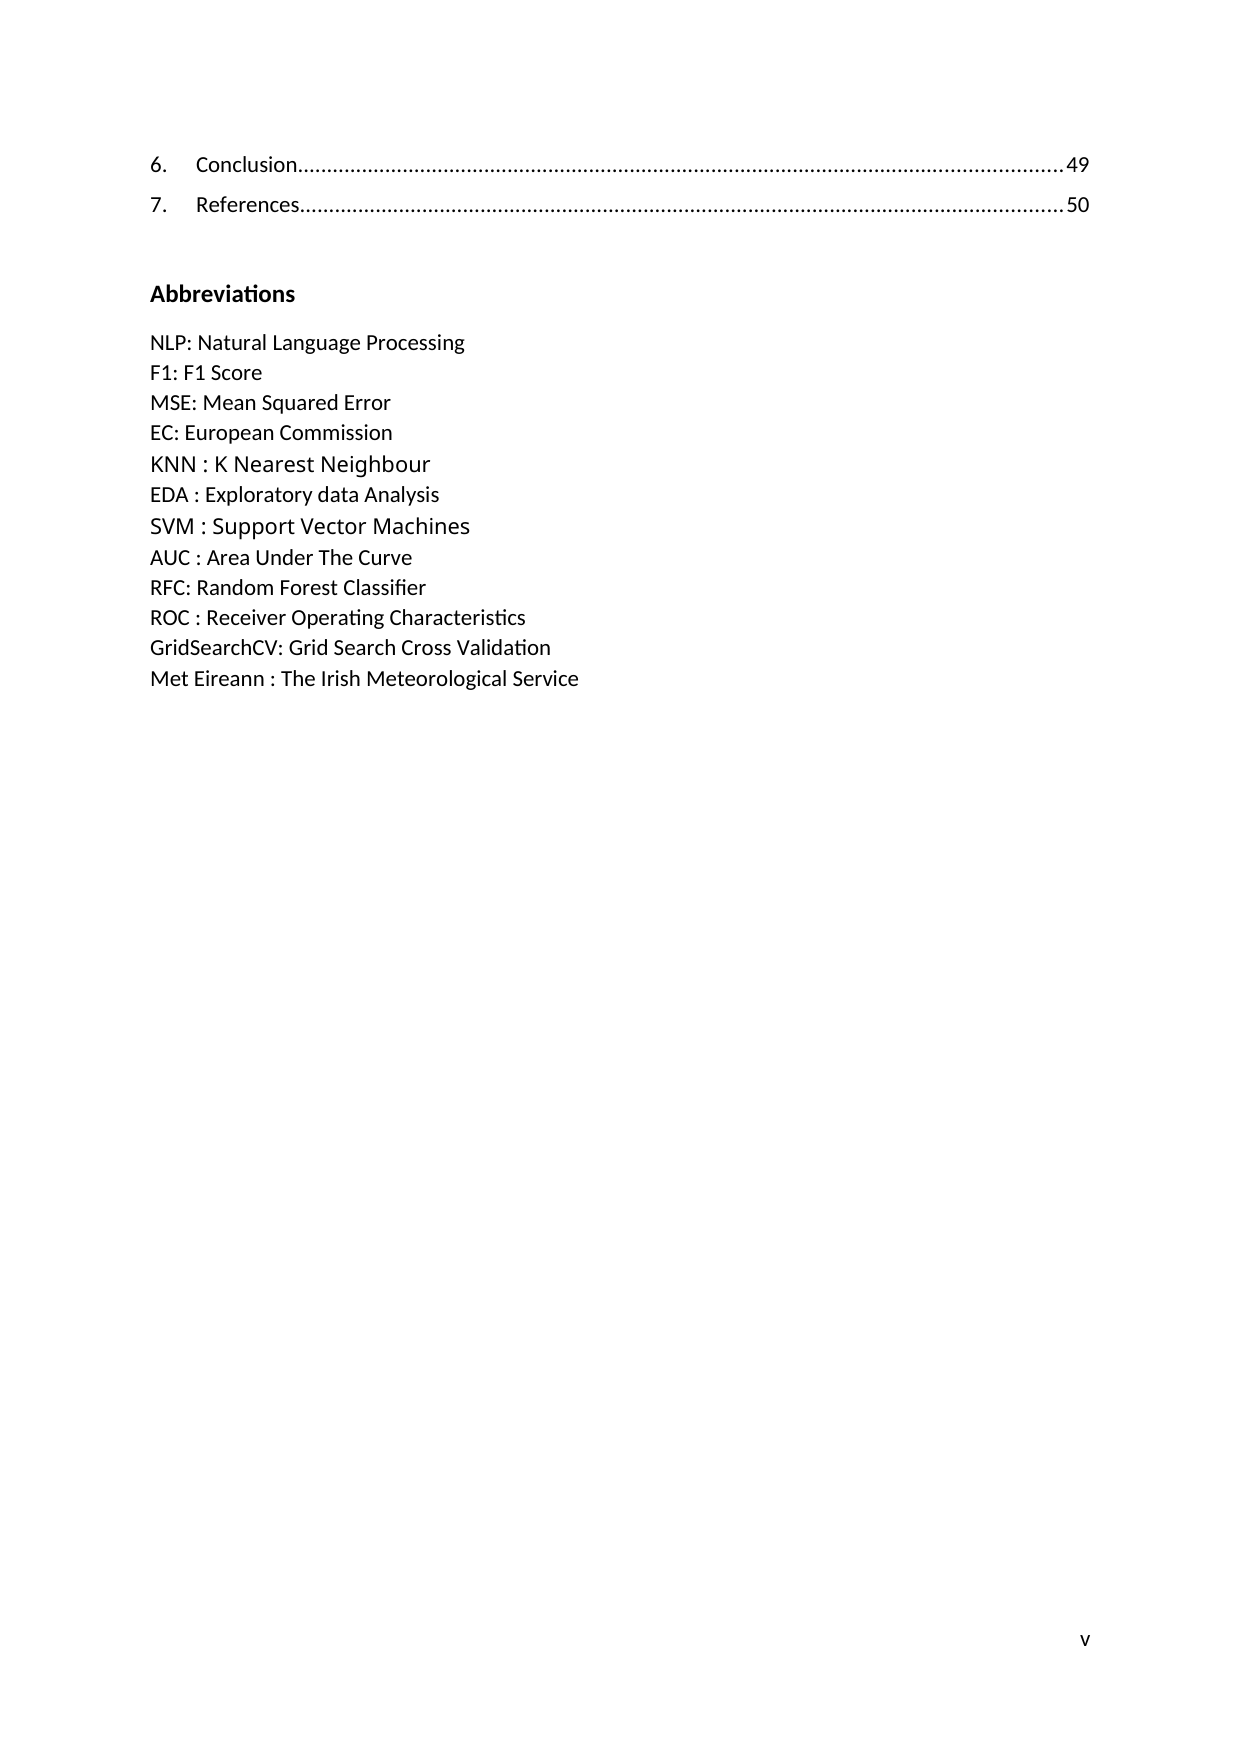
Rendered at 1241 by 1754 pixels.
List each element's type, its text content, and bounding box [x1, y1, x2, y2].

text NLP: Natural Language Processing F1: F1 Score MSE: Mean Squared Error EC: European Commission KNN : K Nearest Neighbour EDA : Exploratory data Analysis SVM : Support Vector Machines AUC : Area Under The Curve RFC: Random Forest Classifier ROC : Receiver Operating Characteristics GridSearchCV: Grid Search Cross Validation Met Eireann : The Irish Meteorological Service [150, 328, 1090, 692]
text Abbreviations [150, 278, 1090, 309]
